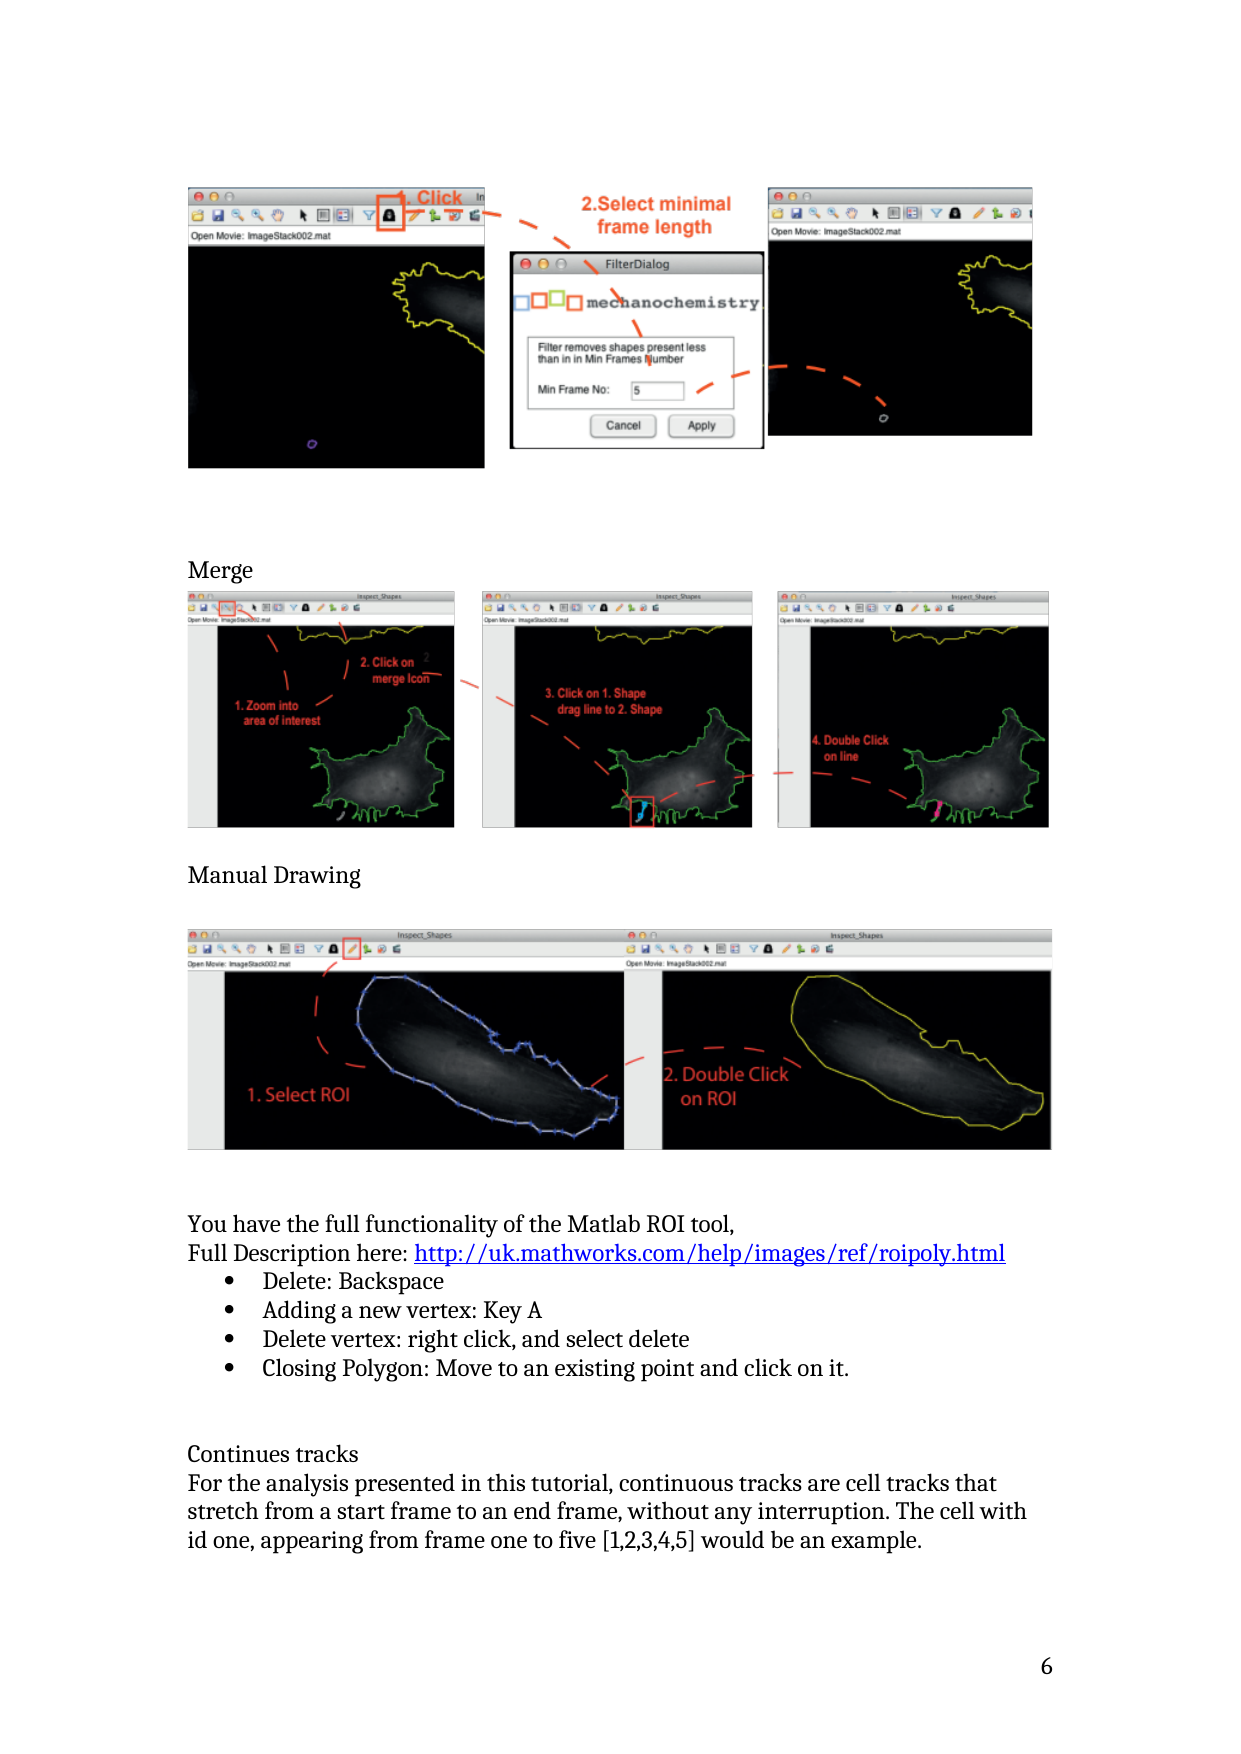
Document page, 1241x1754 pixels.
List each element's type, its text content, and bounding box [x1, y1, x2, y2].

text Merge [187, 556, 1053, 584]
text Manual Drawing [187, 861, 1053, 890]
list Adding a new vertex: Key A [225, 1296, 1053, 1325]
list Delete: Backspace [225, 1267, 1053, 1296]
text For the analysis presented in this tutorial, continuous tracks are cell tracks that stretch from a start frame to an end frame, without any interruption. The cell with id one, appearing from frame one to five [1,2,3,4,5] would be an example. [187, 1468, 1053, 1555]
text Continues tracks [187, 1440, 1053, 1468]
list Delete vertex: right click, and select delete [225, 1325, 1053, 1353]
text Full Description here: http://uk.mathworks.com/help/images/ref/roipoly.html [187, 1238, 1053, 1267]
text You have the full functionality of the Matlab ROI tool, [187, 1210, 1053, 1238]
list Closing Polygon: Move to an existing point and click on it. [225, 1353, 1053, 1382]
